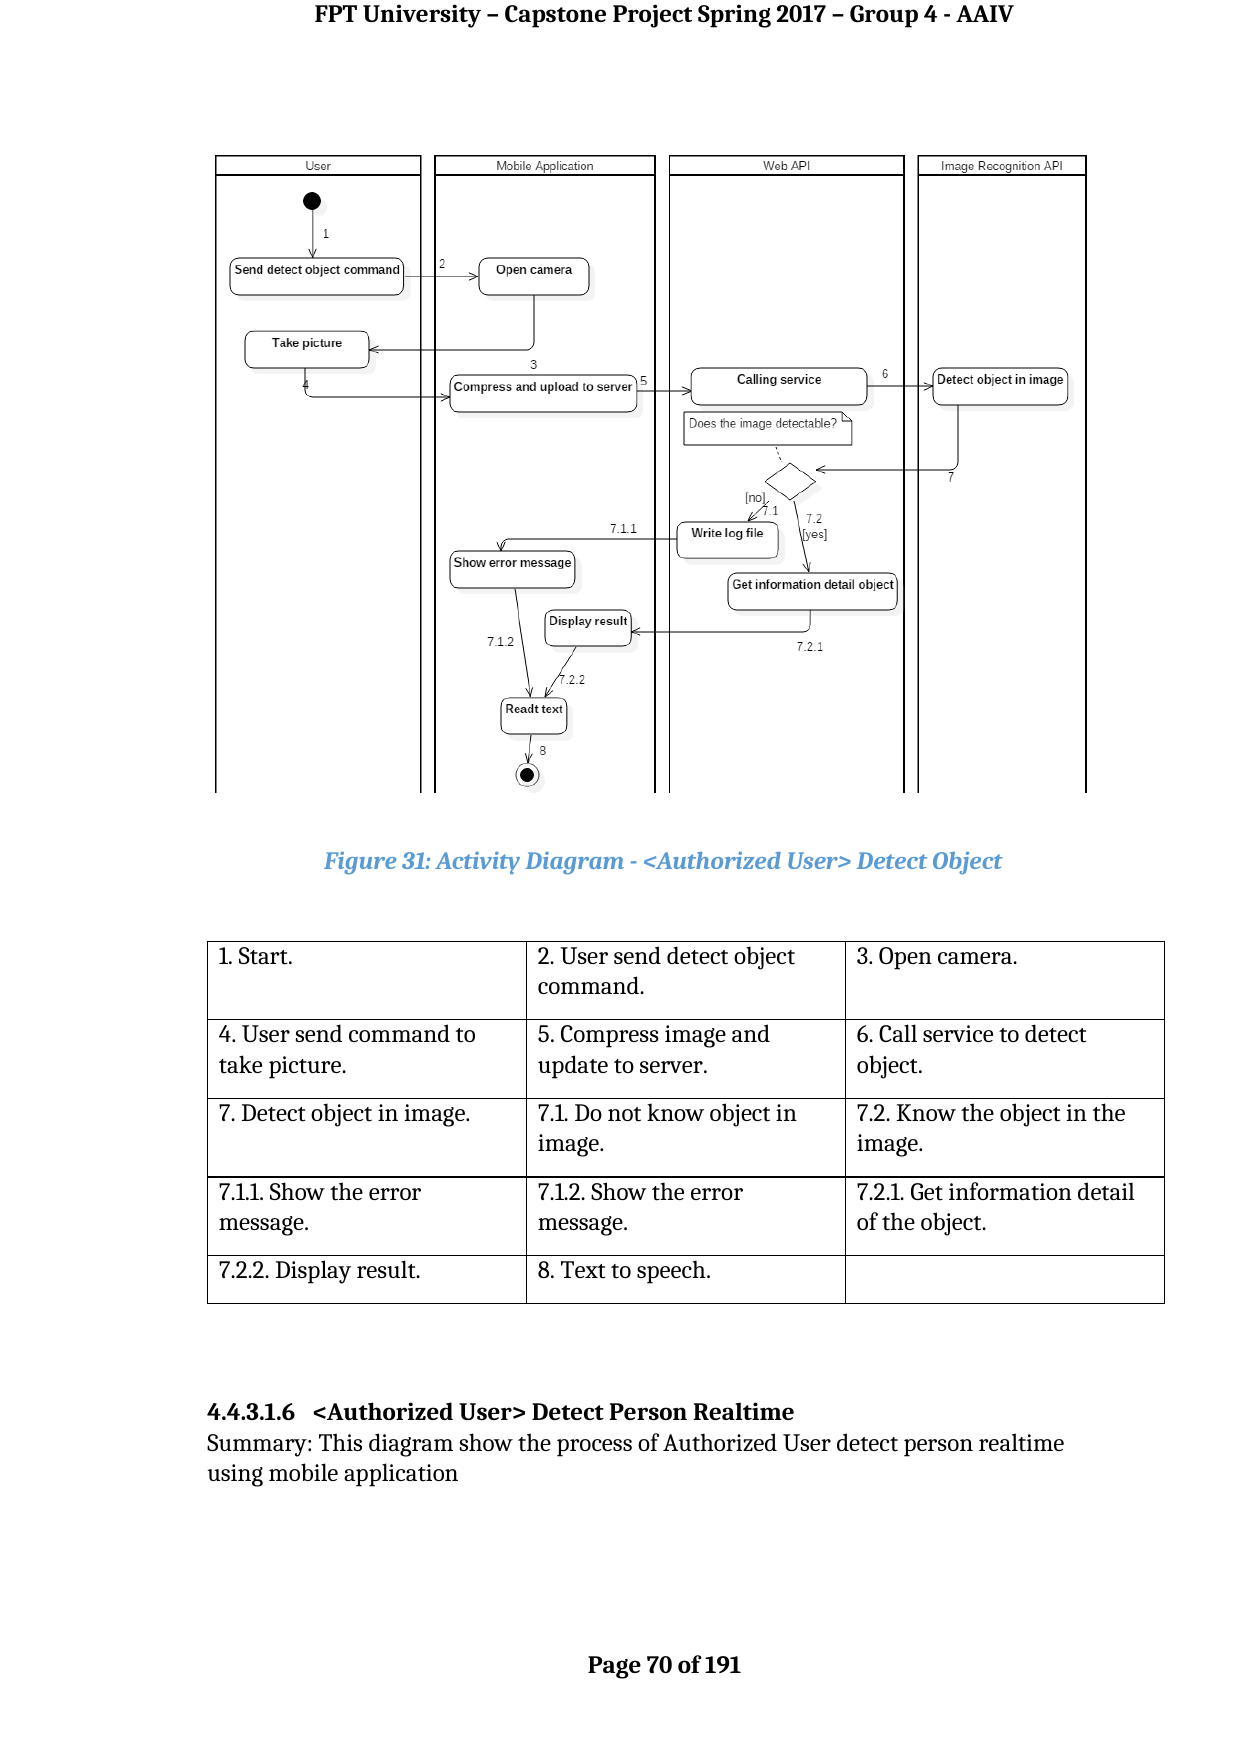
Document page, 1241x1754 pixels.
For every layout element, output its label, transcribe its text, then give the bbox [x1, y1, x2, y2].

table_cell 7.1.2. Show the error message. [527, 1178, 845, 1255]
picture [207, 147, 1122, 829]
table_cell 7.2. Know the object in the image. [846, 1099, 1164, 1176]
subtitle <Authorized User> Detect Person Realtime [207, 1398, 1122, 1427]
table_cell 7.1. Do not know object in image. [527, 1099, 845, 1176]
table_cell 8. Text to speech. [527, 1256, 845, 1303]
table_cell 6. Call service to detect object. [846, 1020, 1164, 1098]
table_header 2. User send detect object command. [527, 942, 845, 1019]
table_header 1. Start. [208, 942, 526, 1019]
table_cell 5. Compress image and update to server. [527, 1020, 845, 1098]
text Summary: This diagram show the process of Authorized User detect person realtime using mobile application [207, 1429, 1122, 1488]
table_cell 7.1.1. Show the error message. [208, 1178, 526, 1255]
text Figure 31: Activity Diagram - <Authorized User> Detect Object [207, 847, 1122, 875]
table_cell 7. Detect object in image. [208, 1099, 526, 1176]
table_cell 4. User send command to take picture. [208, 1020, 526, 1098]
table_cell 7.2.1. Get information detail of the object. [846, 1178, 1164, 1255]
table_header 3. Open camera. [846, 942, 1164, 1019]
table_cell 7.2.2. Display result. [208, 1256, 526, 1303]
table_cell [846, 1256, 1164, 1303]
